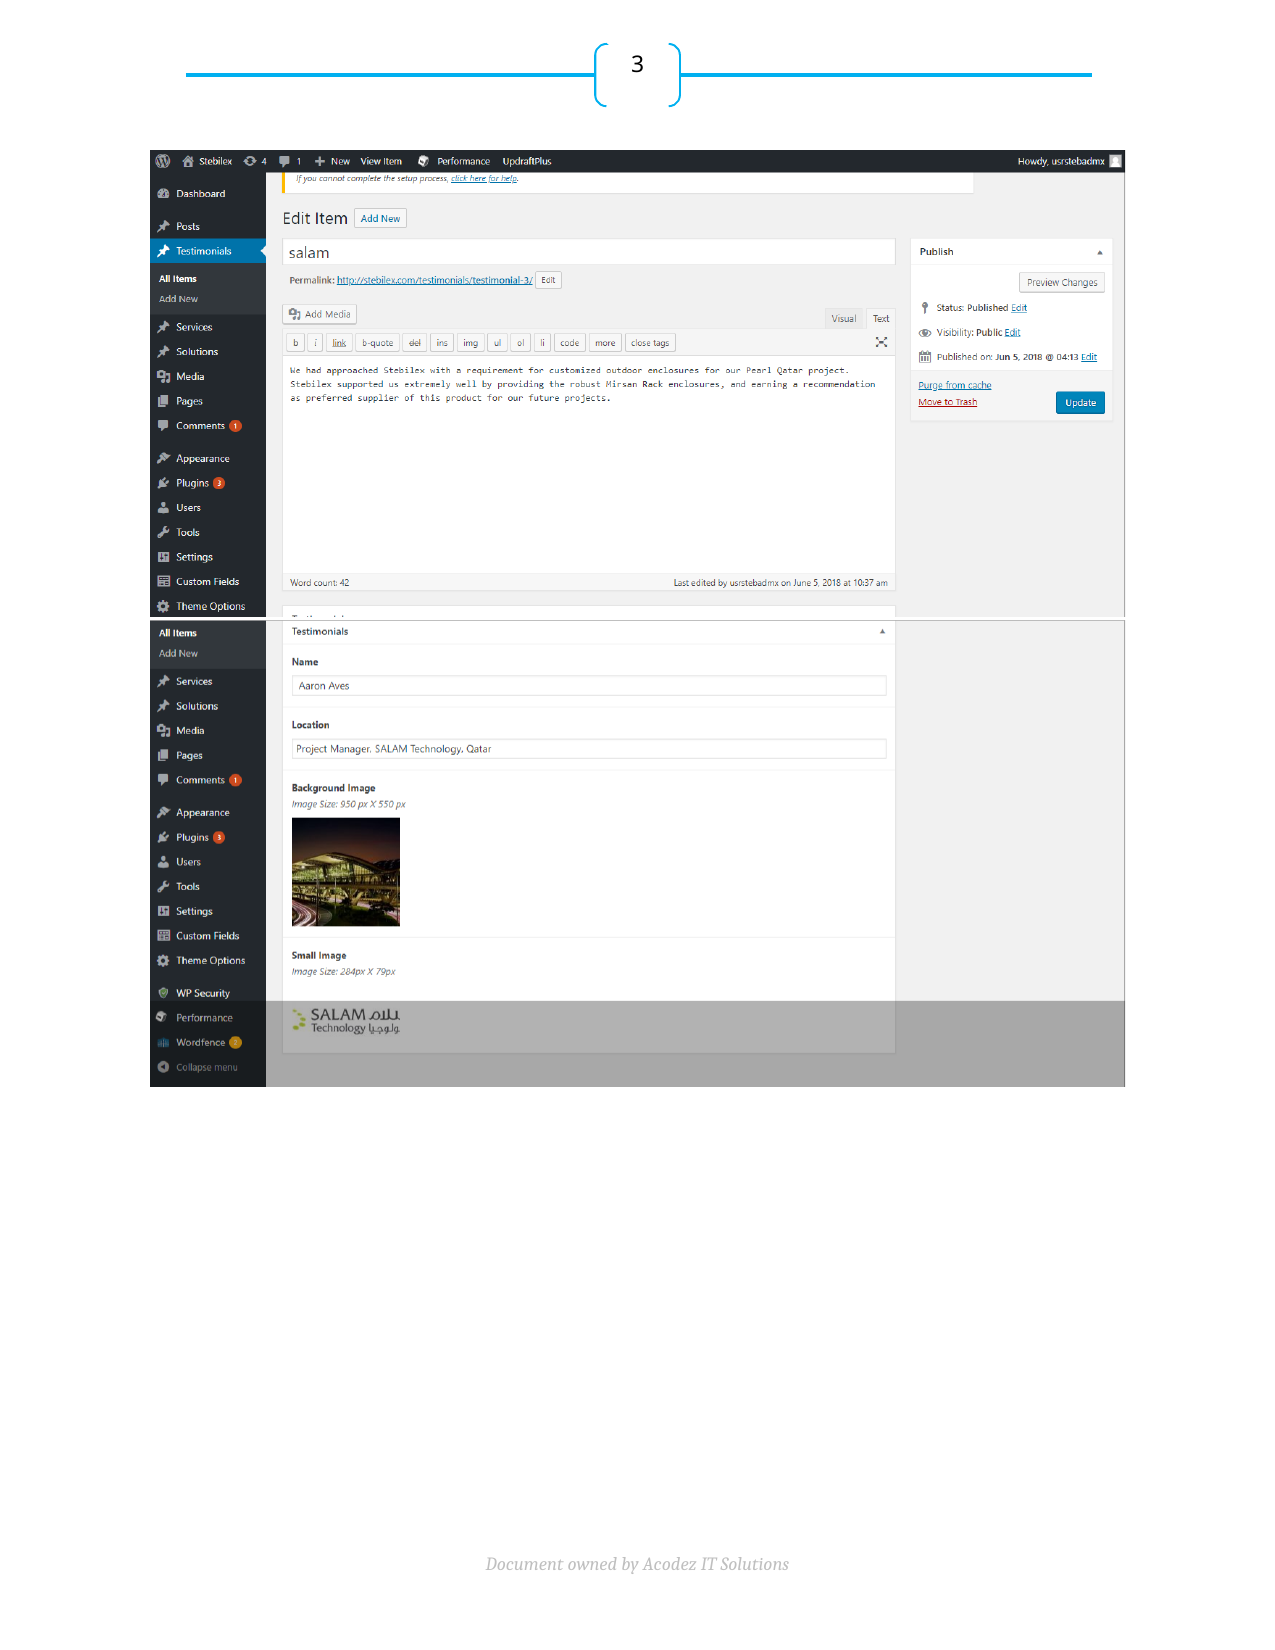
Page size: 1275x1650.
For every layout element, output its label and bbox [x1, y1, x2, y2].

picture [150, 150, 1125, 1087]
picture [161, 246, 168, 254]
picture [221, 248, 230, 254]
